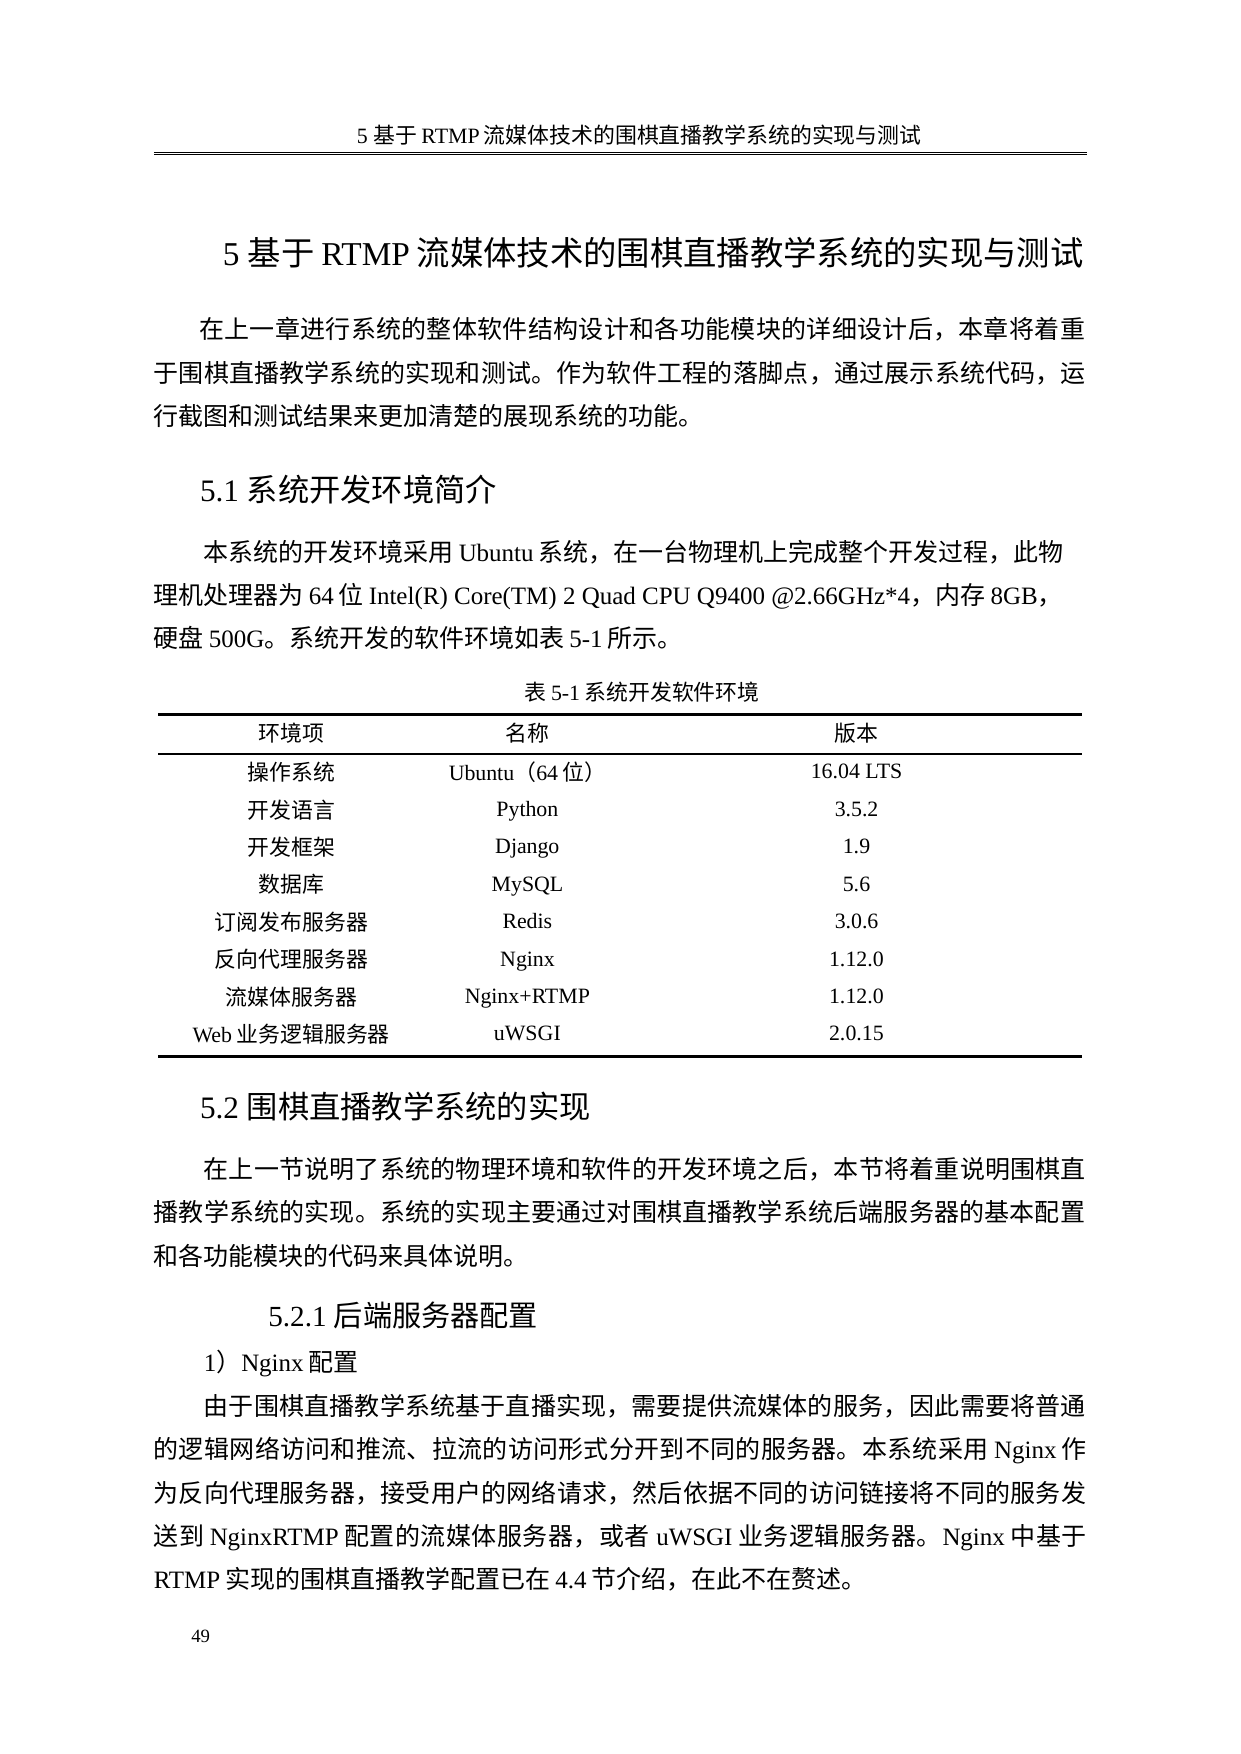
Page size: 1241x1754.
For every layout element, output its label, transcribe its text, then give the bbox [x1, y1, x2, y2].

table_cell 开发框架 [158, 830, 424, 867]
table_header 版本 [631, 716, 1082, 753]
table_cell Ubuntu（64位） [424, 755, 631, 793]
table_cell MySQL [424, 868, 631, 905]
table_cell 1.9 [631, 830, 1082, 867]
table_cell 5.6 [631, 868, 1082, 905]
text 在上一章进行系统的整体软件结构设计和各功能模块的详细设计后，本章将着重于围棋直播教学系统的实现和测试。作为软件工程的落脚点，通过展示系统代码，运行截图和测试结果来更加清楚的展现系统的功能。 [153, 310, 1087, 433]
table_cell 反向代理服务器 [158, 942, 424, 980]
text 本系统的开发环境采用Ubuntu系统，在一台物理机上完成整个开发过程，此物理机处理器为64位Intel(R) Core(TM) 2 Quad CPU Q9400 @2.66GHz*4，内存8GB，硬盘500G。系统开发的软件环境如表5-1所示。 [153, 532, 1087, 655]
table_cell 3.5.2 [631, 793, 1082, 830]
table_cell Web业务逻辑服务器 [158, 1017, 424, 1054]
table_cell 数据库 [158, 868, 424, 905]
table_cell 流媒体服务器 [158, 980, 424, 1017]
table_cell Nginx+RTMP [424, 980, 631, 1017]
table_cell Nginx [424, 942, 631, 980]
table_cell Redis [424, 905, 631, 942]
table_cell 订阅发布服务器 [158, 905, 424, 942]
text 由于围棋直播教学系统基于直播实现，需要提供流媒体的服务，因此需要将普通的逻辑网络访问和推流、拉流的访问形式分开到不同的服务器。本系统采用Nginx作为反向代理服务器，接受用户的网络请求，然后依据不同的访问链接将不同的服务发送到NginxRTMP配置的流媒体服务器，或者uWSGI业务逻辑服务器。Nginx中基于RTMP实现的围棋直播教学配置已在4.4节介绍，在此不在赘述。 [153, 1386, 1087, 1596]
table_cell Python [424, 793, 631, 830]
table_cell 开发语言 [158, 793, 424, 830]
subtitle 围棋直播教学系统的实现 [200, 1083, 1087, 1128]
text 表5-1系统开发软件环境 [153, 675, 1087, 706]
table_cell 1.12.0 [631, 980, 1082, 1017]
subtitle 后端服务器配置 [268, 1292, 1087, 1334]
table_cell 1.12.0 [631, 942, 1082, 980]
text 在上一节说明了系统的物理环境和软件的开发环境之后，本节将着重说明围棋直播教学系统的实现。系统的实现主要通过对围棋直播教学系统后端服务器的基本配置和各功能模块的代码来具体说明。 [153, 1149, 1087, 1272]
table_header 环境项 [158, 716, 424, 753]
table_cell Django [424, 830, 631, 867]
table_cell uWSGI [424, 1017, 631, 1054]
text 1）Nginx配置 [153, 1343, 1087, 1379]
table_cell 3.0.6 [631, 905, 1082, 942]
table_cell 16.04 LTS [631, 755, 1082, 793]
table_header 名称 [424, 716, 631, 753]
table_cell 操作系统 [158, 755, 424, 793]
subtitle 基于RTMP流媒体技术的围棋直播教学系统的实现与测试 [219, 227, 1087, 275]
table_cell 2.0.15 [631, 1017, 1082, 1054]
subtitle 系统开发环境简介 [200, 465, 1087, 511]
